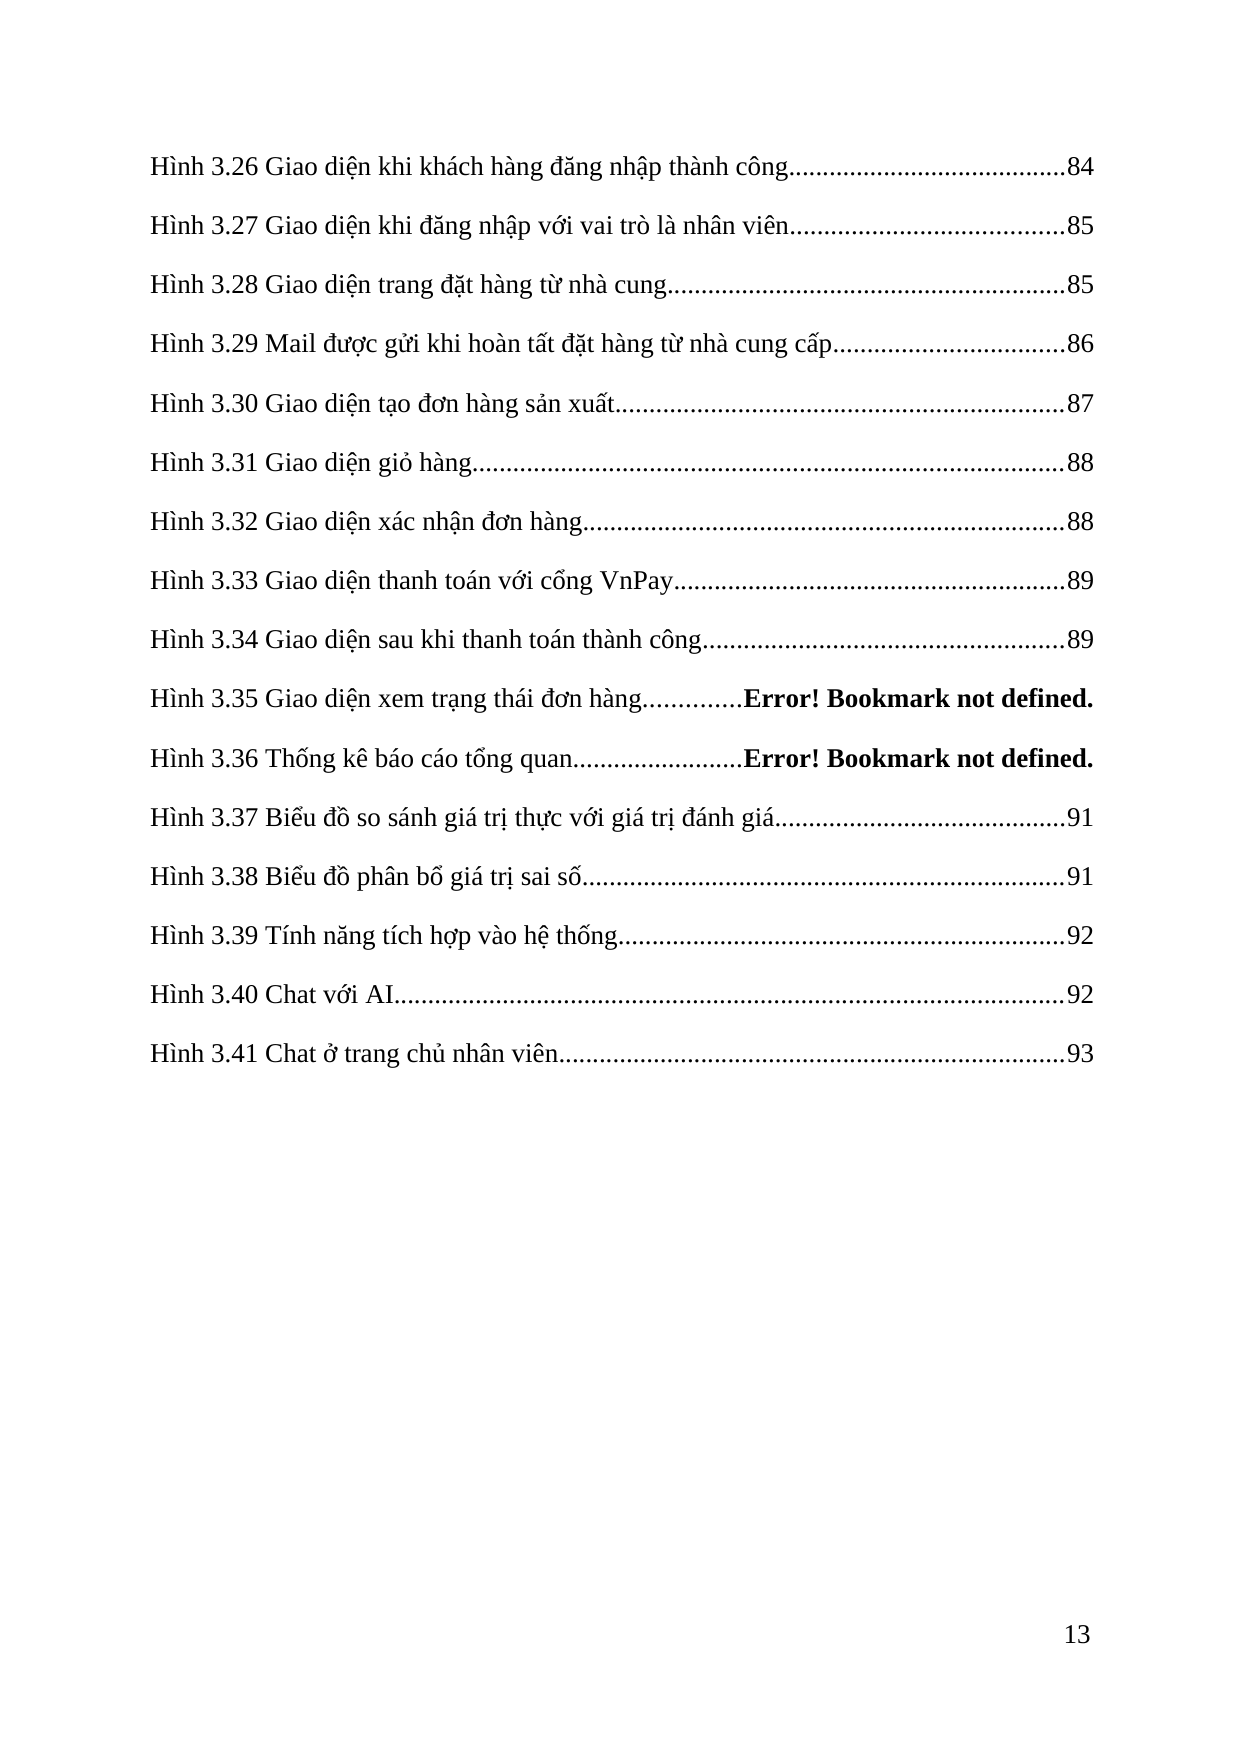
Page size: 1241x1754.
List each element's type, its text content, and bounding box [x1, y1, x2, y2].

text Hình 3.34 Giao diện sau khi thanh toán thành công 89 [150, 623, 1090, 654]
text Hình 3.28 Giao diện trang đặt hàng từ nhà cung 85 [150, 268, 1090, 299]
text Hình 3.40 Chat với AI 92 [150, 978, 1090, 1009]
text Hình 3.32 Giao diện xác nhận đơn hàng 88 [150, 505, 1090, 536]
text Hình 3.33 Giao diện thanh toán với cổng VnPay 89 [150, 564, 1090, 595]
text Hình 3.31 Giao diện giỏ hàng 88 [150, 446, 1090, 477]
text Hình 3.27 Giao diện khi đăng nhập với vai trò là nhân viên 85 [150, 209, 1090, 240]
text Hình 3.29 Mail được gửi khi hoàn tất đặt hàng từ nhà cung cấp 86 [150, 327, 1090, 359]
text Hình 3.38 Biểu đồ phân bổ giá trị sai số 91 [150, 860, 1090, 891]
text Hình 3.26 Giao diện khi khách hàng đăng nhập thành công 84 [150, 150, 1090, 181]
text Hình 3.39 Tính năng tích hợp vào hệ thống 92 [150, 919, 1090, 950]
text Hình 3.36 Thống kê báo cáo tổng quan Error! Bookmark not defined. [150, 742, 1090, 773]
text Hình 3.41 Chat ở trang chủ nhân viên 93 [150, 1037, 1090, 1069]
text Hình 3.37 Biểu đồ so sánh giá trị thực với giá trị đánh giá 91 [150, 801, 1090, 832]
text Hình 3.30 Giao diện tạo đơn hàng sản xuất 87 [150, 387, 1090, 418]
text Hình 3.35 Giao diện xem trạng thái đơn hàng Error! Bookmark not defined. [150, 682, 1090, 714]
